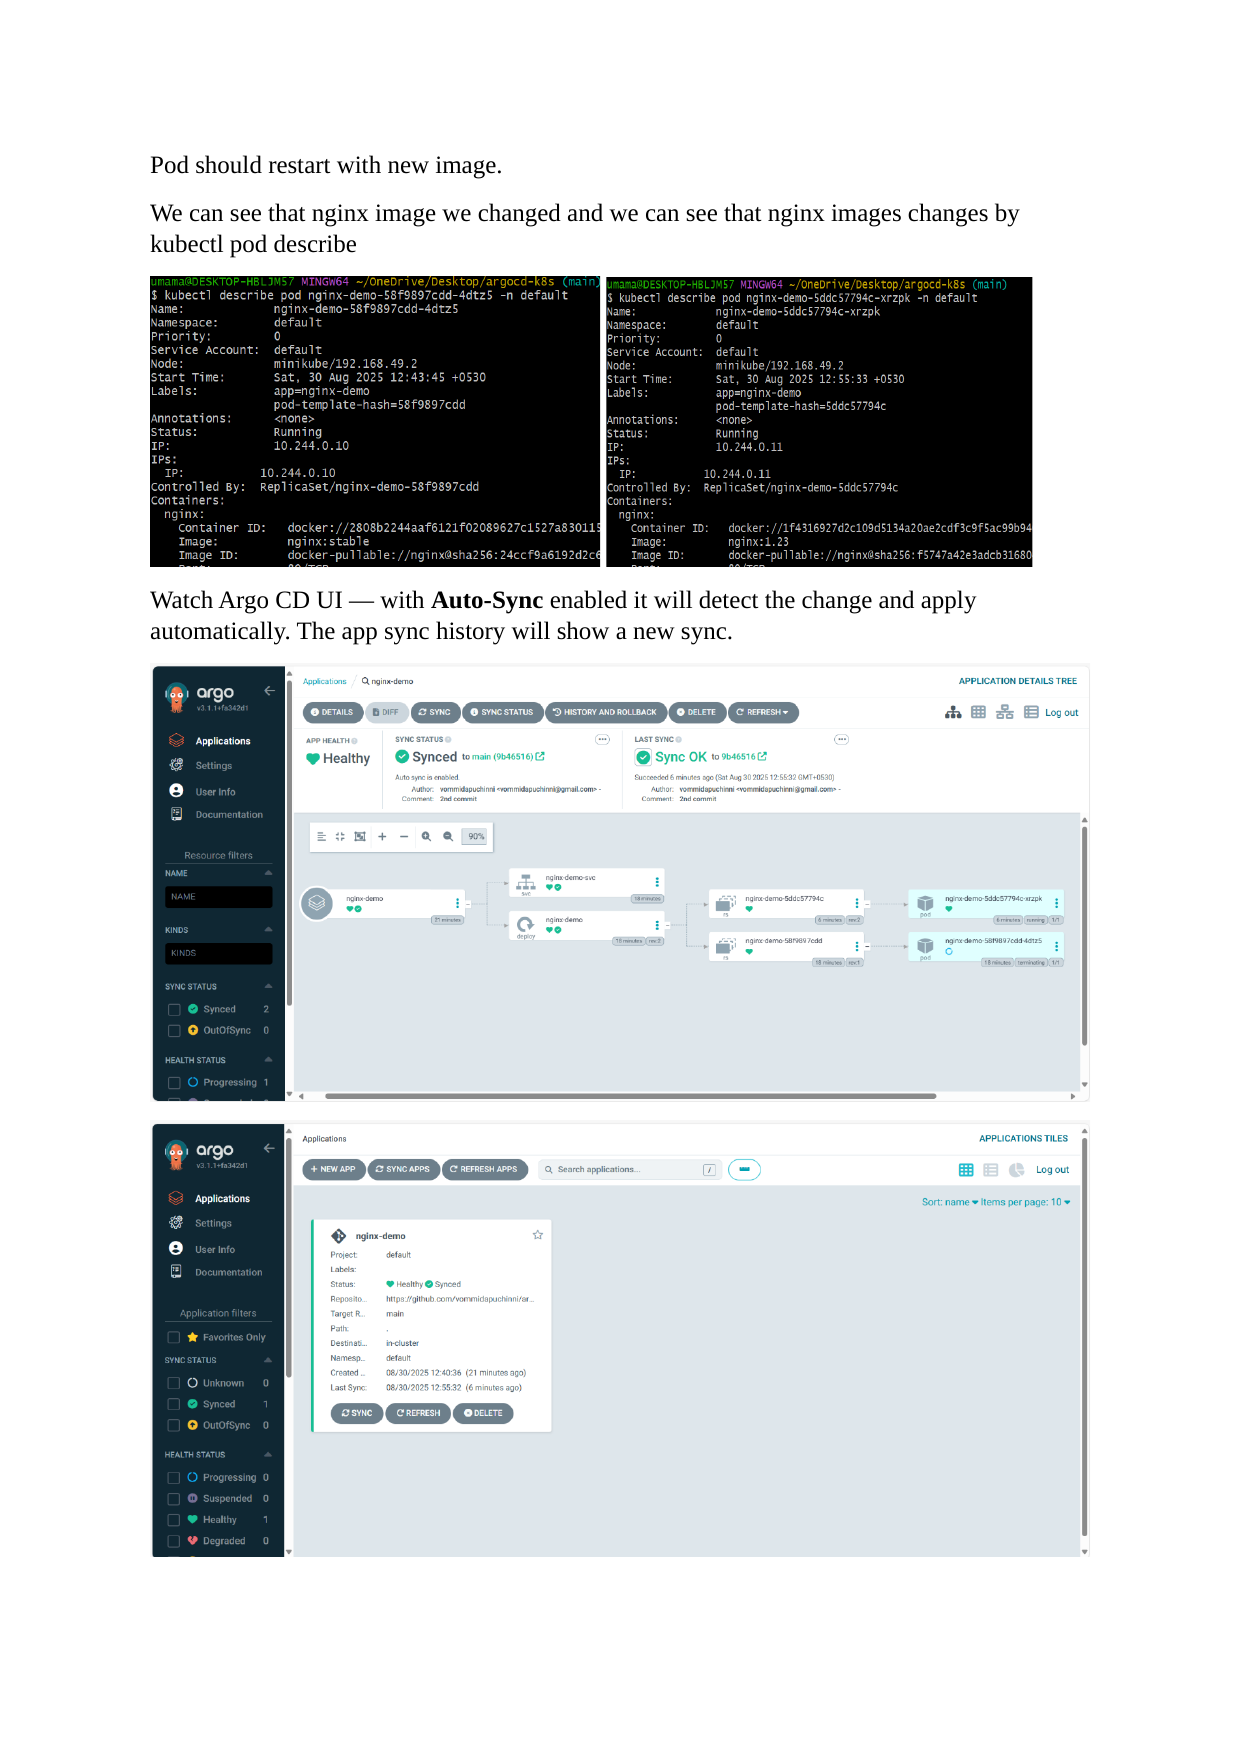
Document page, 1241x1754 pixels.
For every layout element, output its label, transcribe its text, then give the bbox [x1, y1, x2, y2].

text Pod should restart with new image. [150, 150, 1090, 179]
text Watch Argo CD UI — with Auto-Sync enabled it will detect the change and apply automatically. The app sync history will show a new sync. [150, 585, 1090, 645]
picture [150, 276, 600, 567]
picture [150, 1120, 1091, 1557]
text We can see that nginx image we changed and we can see that nginx images changes by kubectl pod describe [150, 198, 1090, 257]
picture [606, 277, 1033, 567]
picture [150, 663, 1091, 1102]
